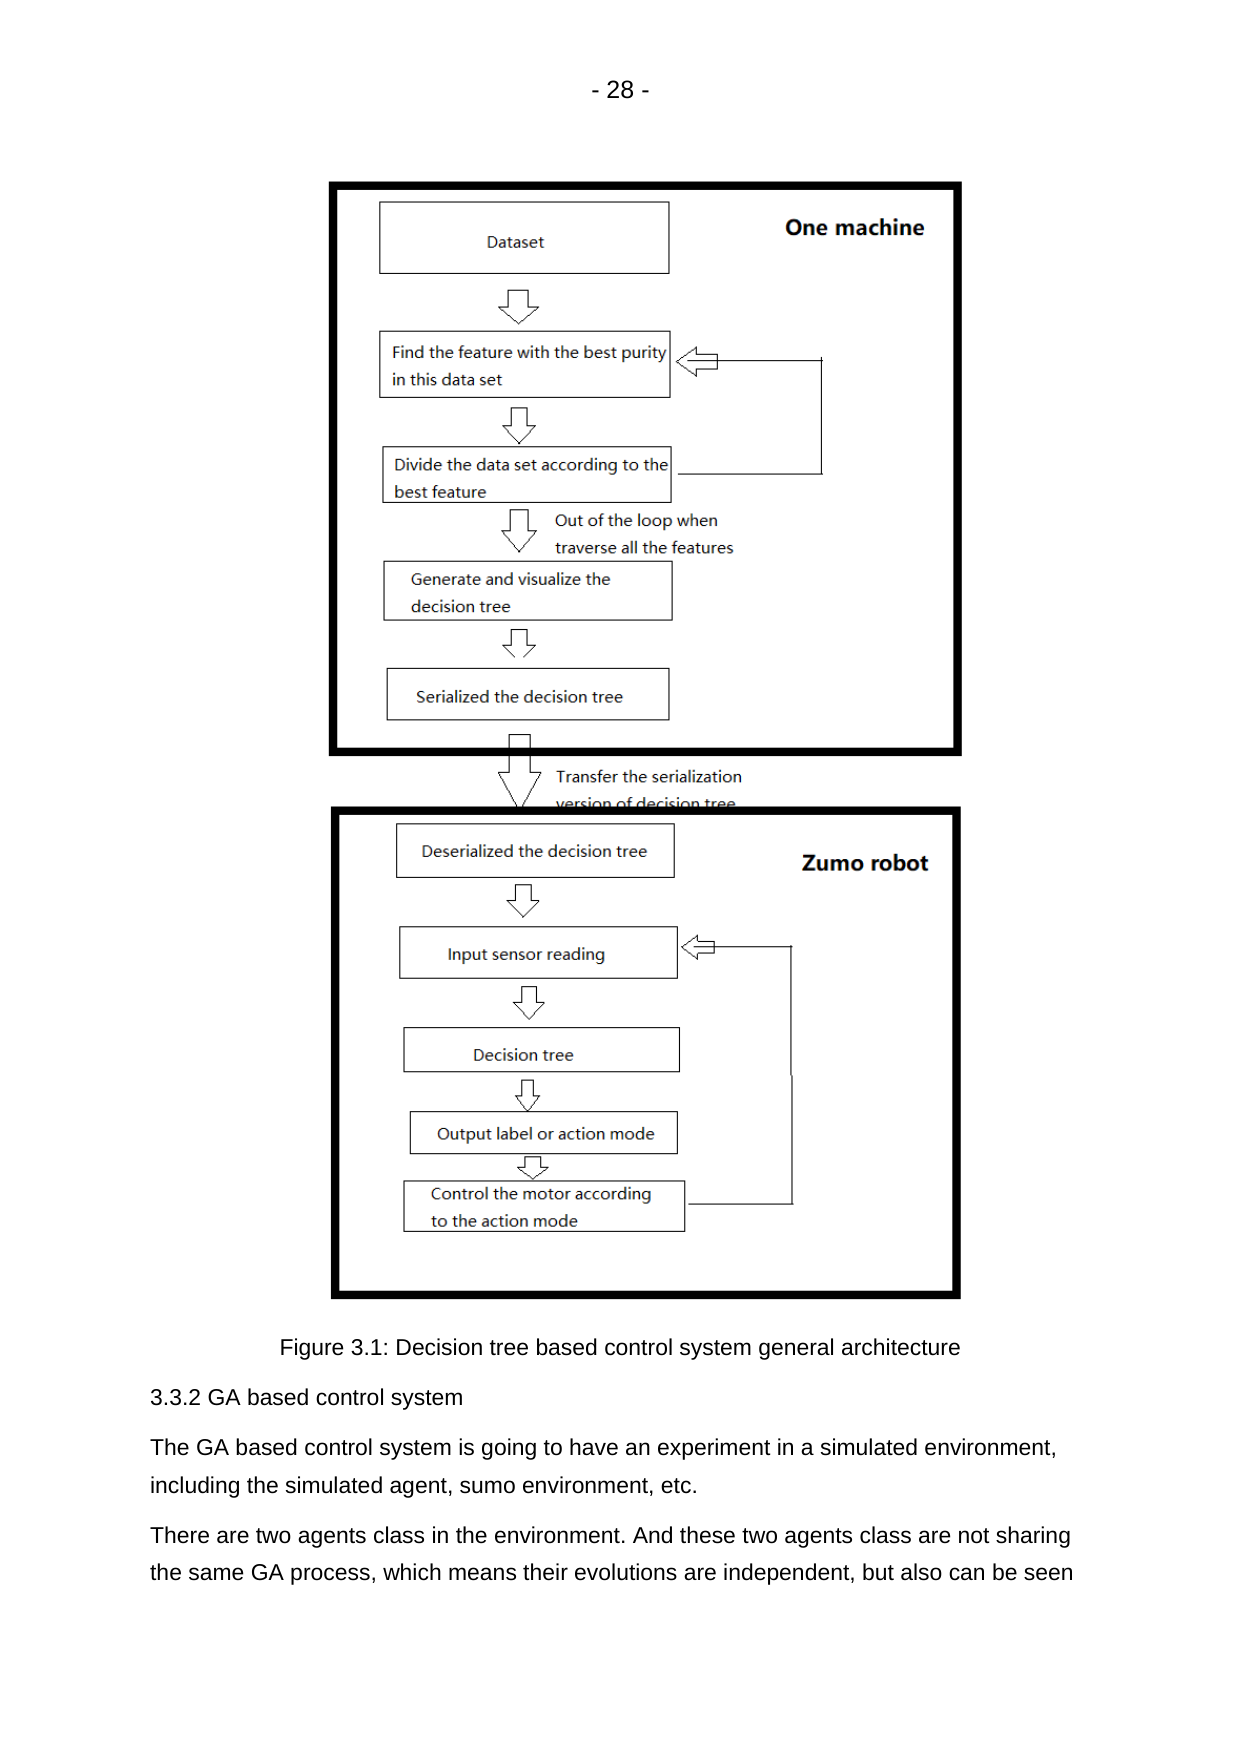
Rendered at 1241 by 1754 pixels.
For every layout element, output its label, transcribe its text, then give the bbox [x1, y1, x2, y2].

picture [250, 150, 986, 1311]
text Figure 3.1: Decision tree based control system general architecture [150, 1323, 1090, 1360]
text 3.3.2 GA based control system [150, 1373, 1090, 1410]
text The GA based control system is going to have an experiment in a simulated environment, including the simulated agent, sumo environment, etc. [150, 1423, 1090, 1498]
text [150, 1510, 1090, 1585]
